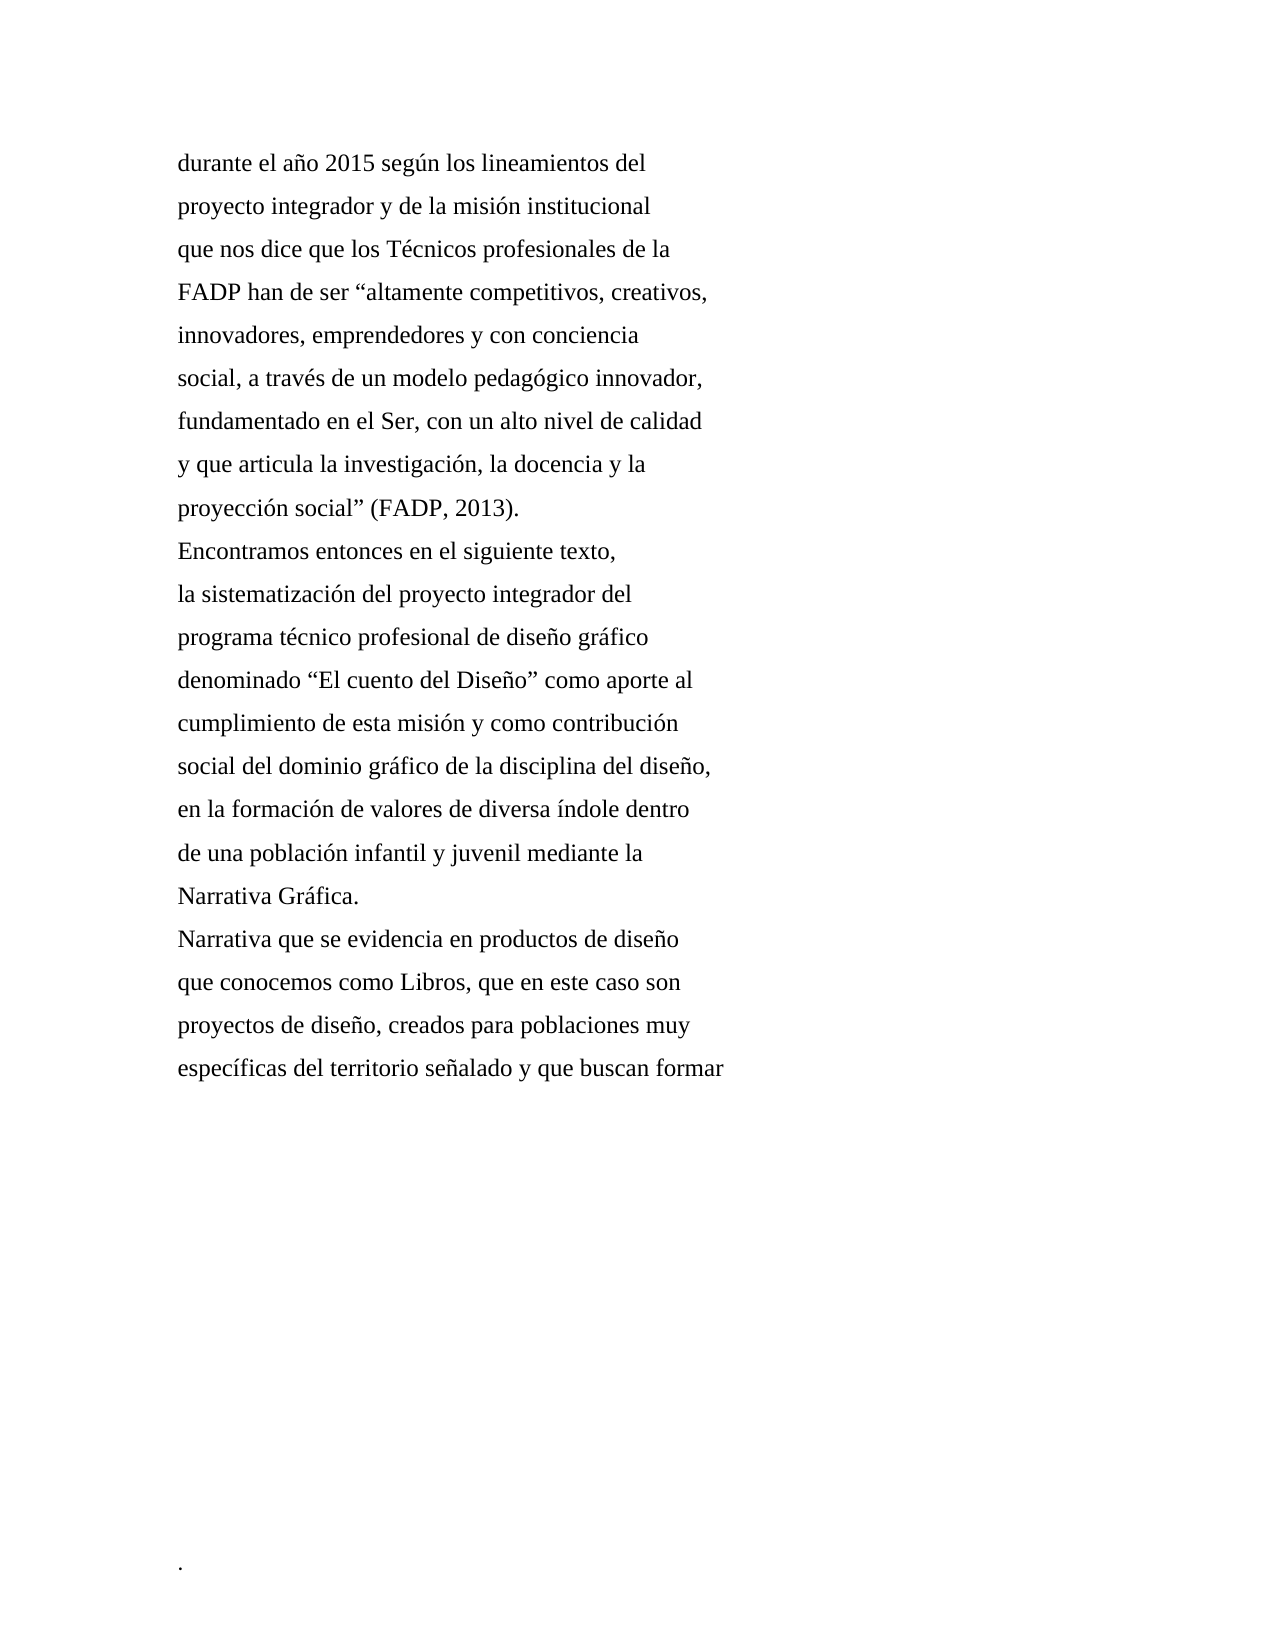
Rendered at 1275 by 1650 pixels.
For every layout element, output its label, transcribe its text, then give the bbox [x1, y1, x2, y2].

text Encontramos entonces en el siguiente texto, [177, 536, 1098, 564]
text Narrativa que se evidencia en productos de diseño [177, 924, 1098, 953]
text que conocemos como Libros, que en este caso son [177, 967, 1098, 996]
text que nos dice que los Técnicos profesionales de la [177, 234, 1098, 263]
text denominado “El cuento del Diseño” como aporte al [177, 665, 1098, 694]
text Narrativa Gráfica. [177, 881, 1098, 909]
text proyección social” (FADP, 2013). [177, 493, 1098, 521]
text en la formación de valores de diversa índole dentro [177, 794, 1098, 823]
text de una población infantil y juvenil mediante la [177, 838, 1098, 866]
text cumplimiento de esta misión y como contribución [177, 708, 1098, 737]
text específicas del territorio señalado y que buscan formar [177, 1053, 1098, 1082]
text social, a través de un modelo pedagógico innovador, [177, 363, 1098, 392]
text innovadores, emprendedores y con conciencia [177, 320, 1098, 349]
text y que articula la investigación, la docencia y la [177, 449, 1098, 478]
text fundamentado en el Ser, con un alto nivel de calidad [177, 406, 1098, 435]
text proyecto integrador y de la misión institucional [177, 191, 1098, 219]
text la sistematización del proyecto integrador del [177, 579, 1098, 608]
text proyectos de diseño, creados para poblaciones muy [177, 1010, 1098, 1039]
text FADP han de ser “altamente competitivos, creativos, [177, 277, 1098, 306]
text programa técnico profesional de diseño gráfico [177, 622, 1098, 651]
text durante el año 2015 según los lineamientos del [177, 148, 1098, 176]
text social del dominio gráfico de la disciplina del diseño, [177, 751, 1098, 780]
